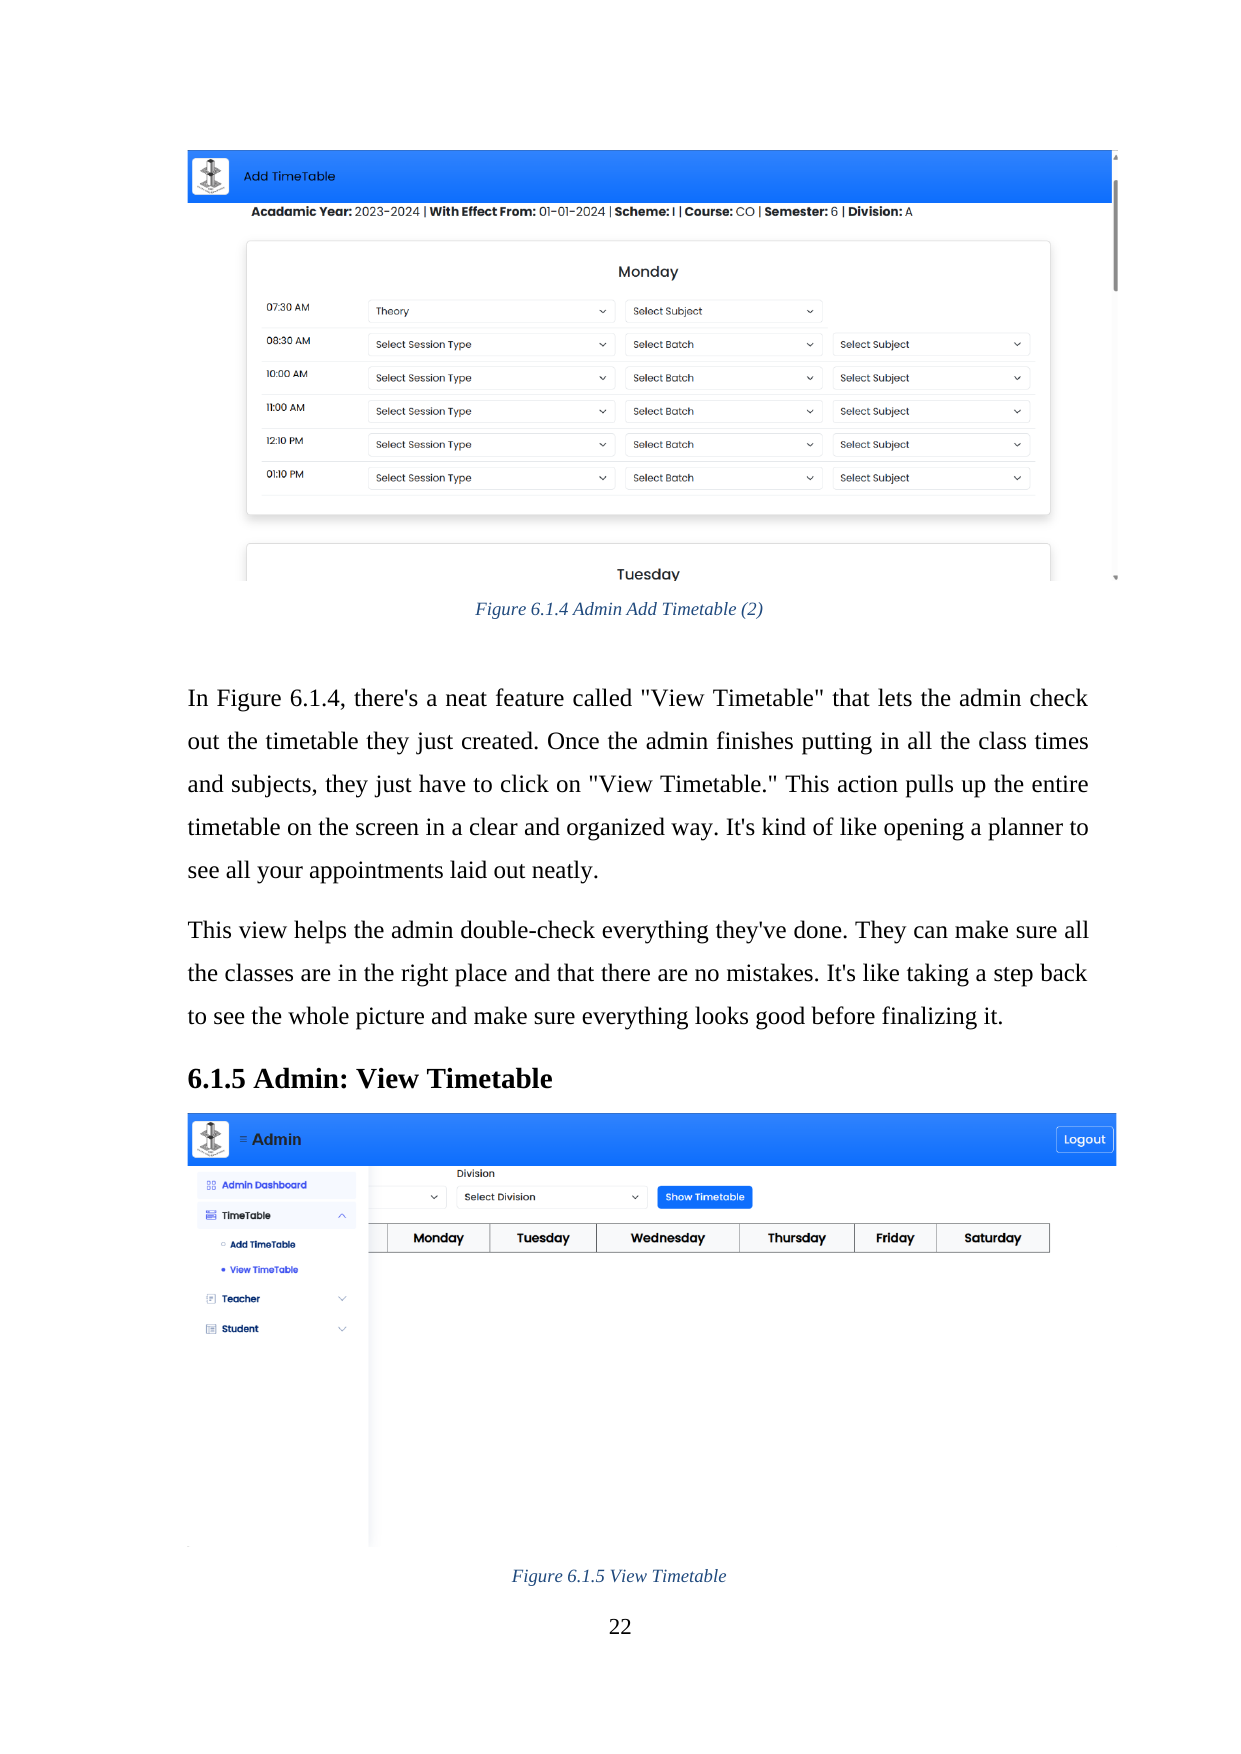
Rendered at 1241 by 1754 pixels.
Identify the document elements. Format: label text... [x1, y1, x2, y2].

picture [187, 150, 1118, 581]
text In Figure 6.1.4, there's a neat feature called "View Timetable" that lets the admin check out the timetable they just created. Once the admin finishes putting in all the class times and subjects, they just have to click on "View Timetable." This action pulls up the entire timetable on the screen in a clear and organized way. It's kind of like opening a planner to see all your appointments laid out neatly. [187, 683, 1090, 884]
text This view helps the admin double-check everything they've done. They can make sure all the classes are in the right place and that there are no mistakes. It's like taking a step back to see the whole picture and make sure everything looks good before finalizing it. [187, 915, 1090, 1030]
picture [187, 1113, 1117, 1547]
text 6.1.5 Admin: View Timetable [187, 1061, 1090, 1095]
text Figure 6.1.4 Admin Add Timetable (2) [150, 598, 1090, 620]
text Figure 6.1.5 View Timetable [150, 1565, 1090, 1587]
